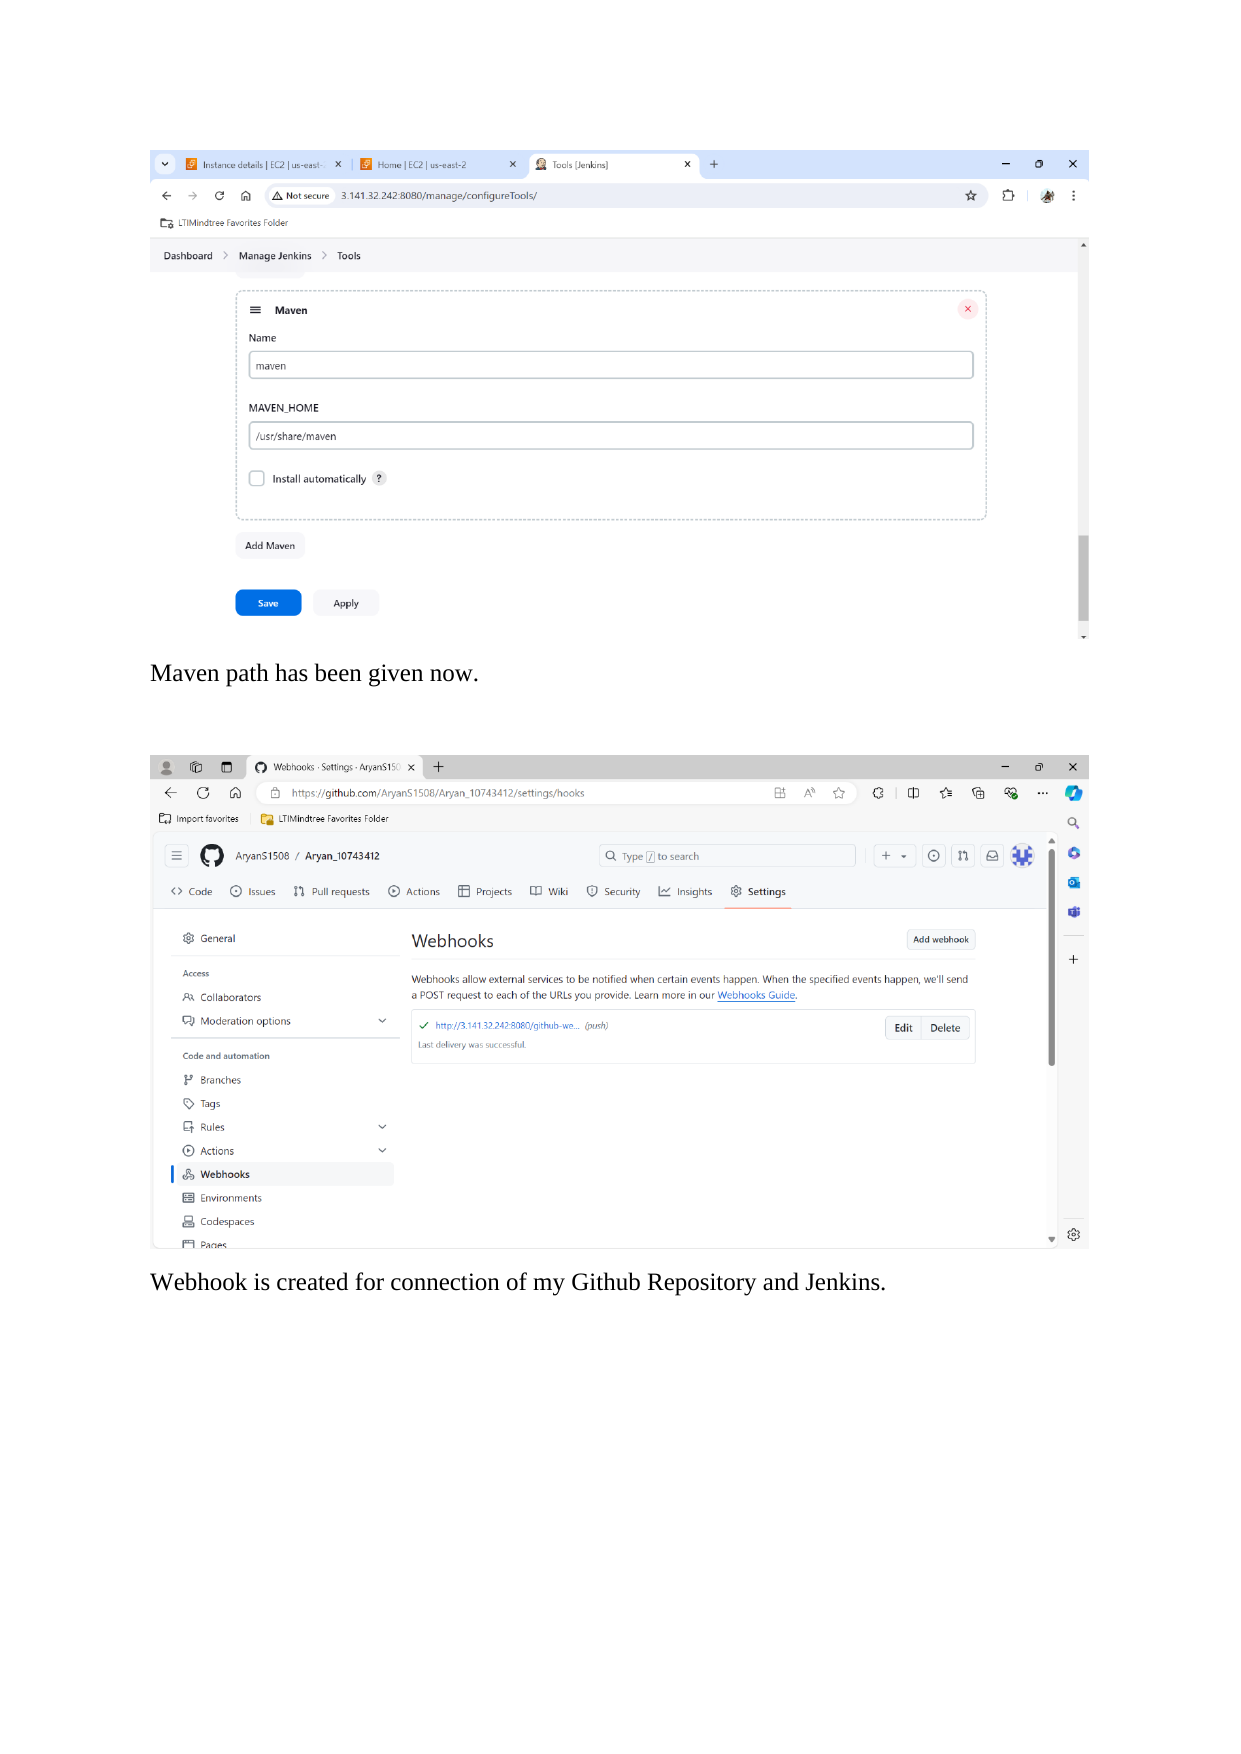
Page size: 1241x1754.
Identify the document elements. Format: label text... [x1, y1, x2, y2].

picture [150, 755, 1089, 1249]
text Maven path has been given now. [150, 658, 1090, 686]
text Webhook is created for connection of my Github Repository and Jenkins. [150, 1267, 1090, 1296]
picture [150, 150, 1089, 639]
